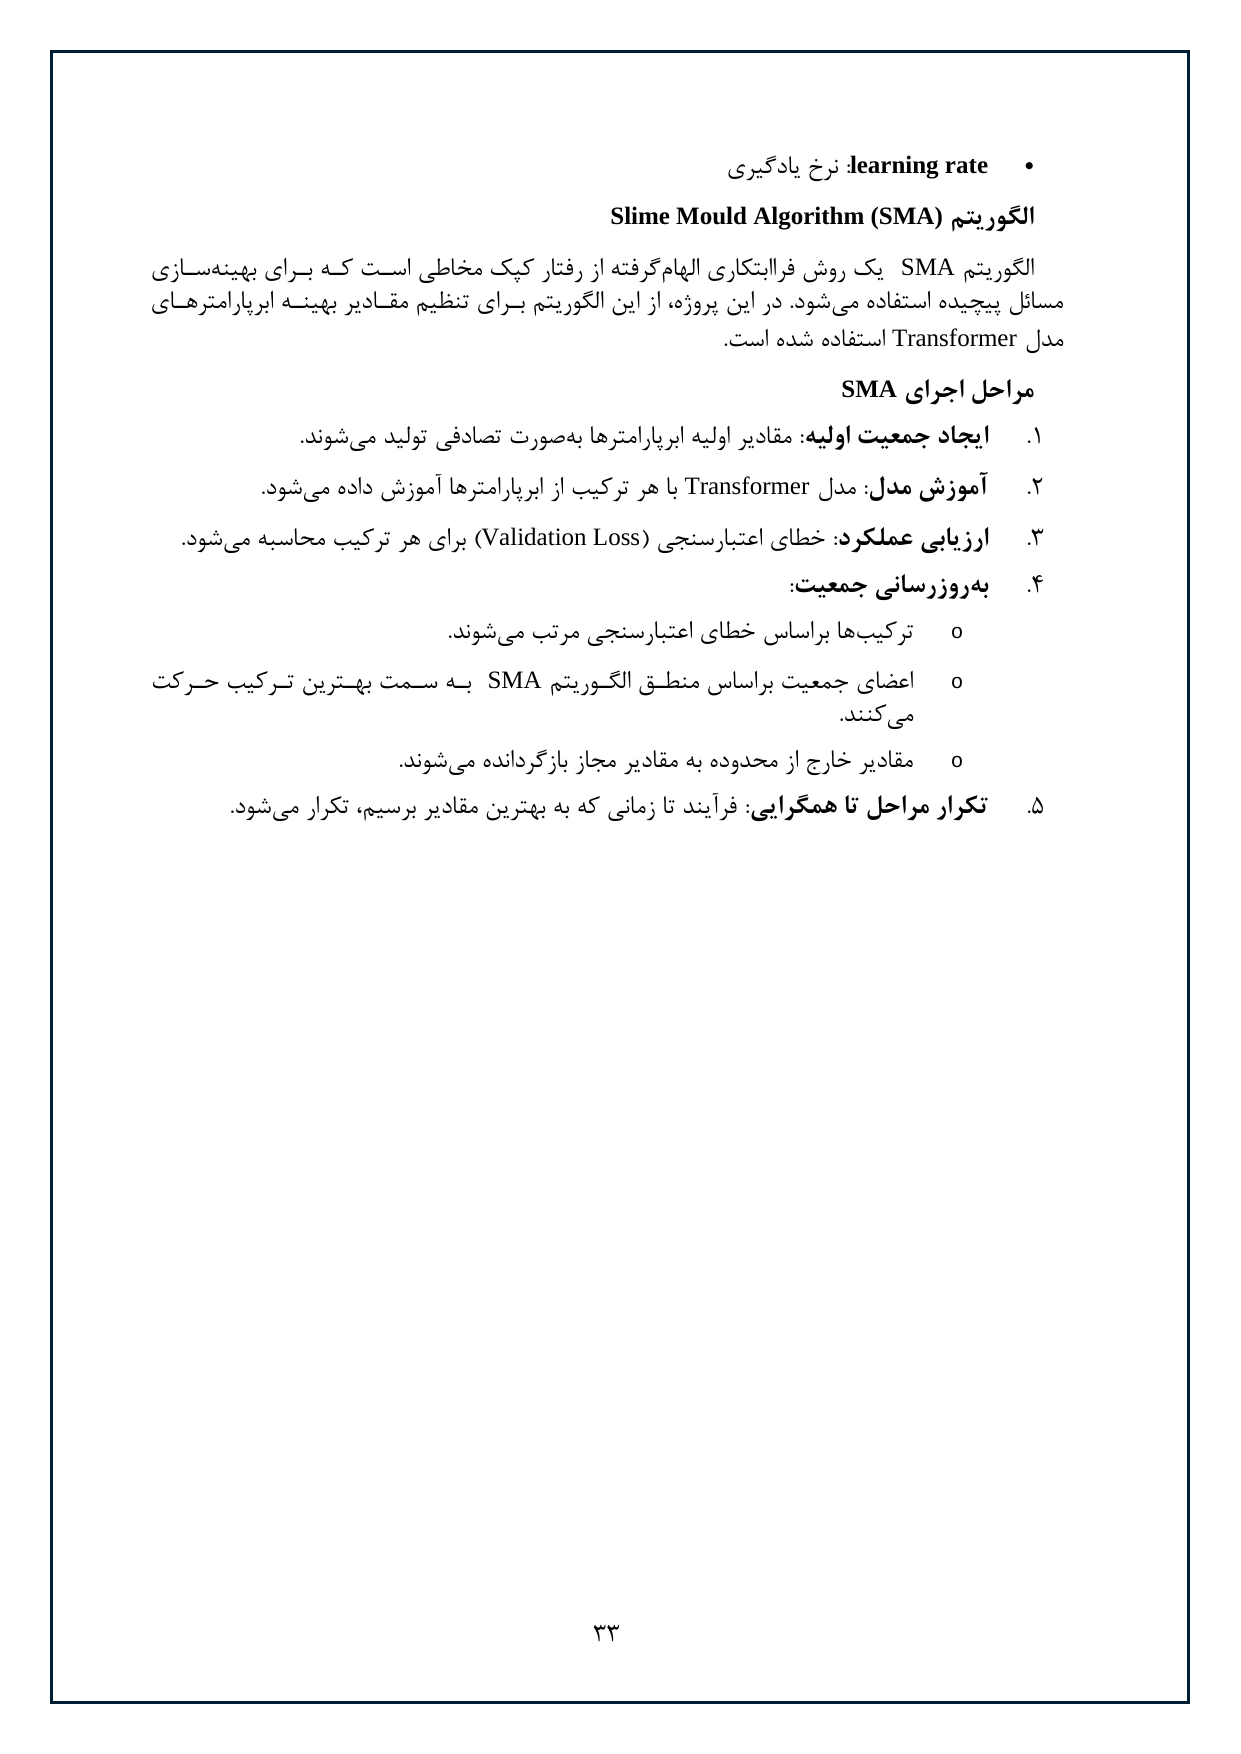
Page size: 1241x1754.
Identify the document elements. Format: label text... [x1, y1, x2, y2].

text مراحل اجرای SMA [150, 374, 1063, 407]
list تکرار مراحل تا همگرایی: فرآیند تا زمانی که به بهترین مقادیر برسیم، تکرار می‌شود. [150, 795, 1026, 824]
text الگوریتم Slime Mould Algorithm (SMA) [150, 201, 1063, 234]
list اعضای جمعیت براساس منطق الگوریتم SMA به سمت بهترین ترکیب حرکت می‌کنند. [150, 665, 951, 732]
list ایجاد جمعیت اولیه: مقادیر اولیه ابرپارامترها به‌صورت تصادفی تولید می‌شوند. [150, 425, 1026, 454]
list ترکیب‌ها براساس خطای اعتبارسنجی مرتب می‌شوند. [150, 619, 951, 648]
text الگوریتم SMA یک روش فراابتکاری الهام‌گرفته از رفتار کپک مخاطی است که برای بهینه‌سازی مسائل پیچیده استفاده می‌شود. در این پروژه، از این الگوریتم برای تنظیم مقادیر بهینه ابرپارامترهای مدل Transformer استفاده شده است. [150, 252, 1063, 356]
list ارزیابی عملکرد: خطای اعتبارسنجی (Validation Loss) برای هر ترکیب محاسبه می‌شود. [150, 522, 1026, 555]
list مقادیر خارج از محدوده به مقادیر مجاز بازگردانده می‌شوند. [150, 749, 951, 778]
list به‌روزرسانی جمعیت: [150, 573, 1026, 602]
list آموزش مدل: مدل Transformer با هر ترکیب از ابرپارامترها آموزش داده می‌شود. [150, 471, 1026, 504]
list learning rate: نرخ یادگیری [150, 150, 1026, 183]
